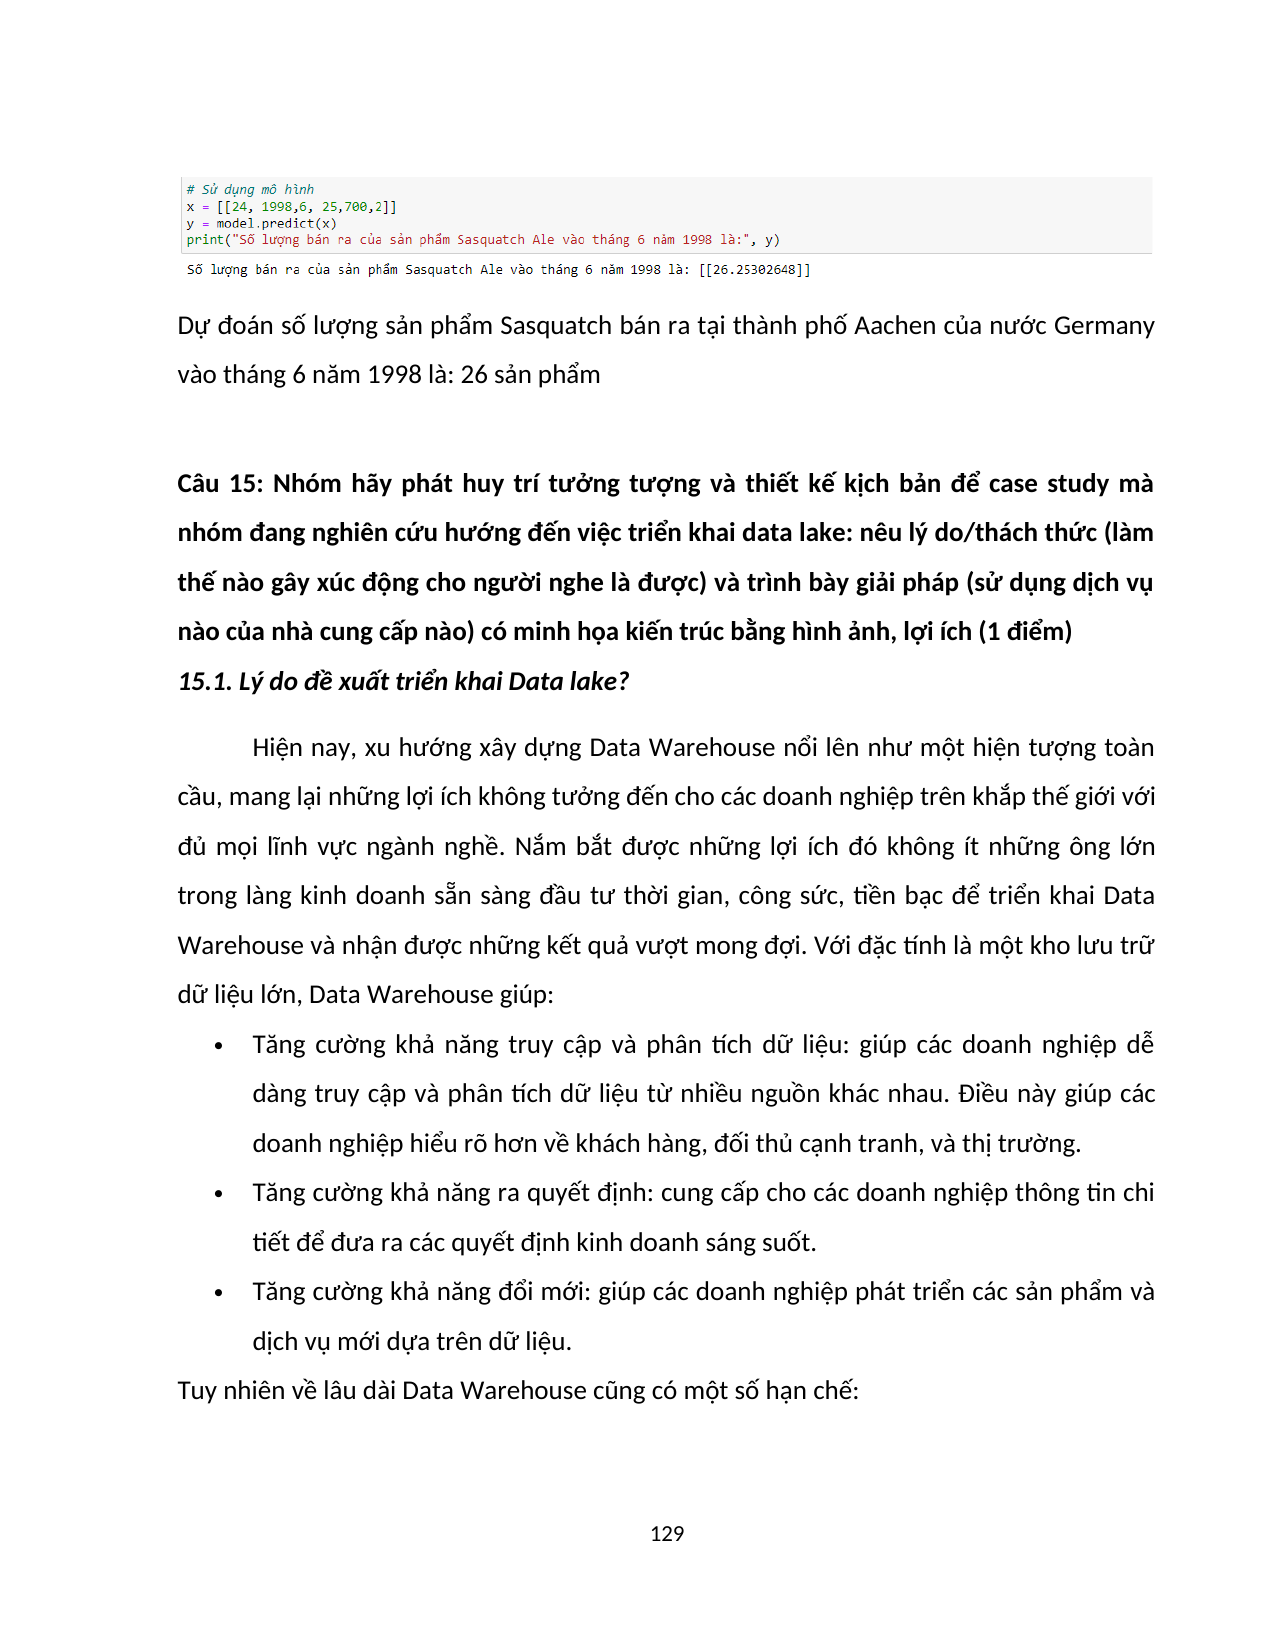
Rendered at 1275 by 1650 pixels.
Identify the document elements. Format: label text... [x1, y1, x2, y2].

subtitle Câu 15: Nhóm hãy phát huy trí tưởng tượng và thiết kế kịch bản để case study mà nhóm đang nghiên cứu hướng đến việc triển khai data lake: nêu lý do/thách thức (làm thế nào gây xúc động cho người nghe là được) và trình bày giải pháp (sử dụng dịch vụ nào của nhà cung cấp nào) có minh họa kiến trúc bằng hình ảnh, lợi ích (1 điểm) [177, 466, 1157, 647]
subtitle 15.1. Lý do đề xuất triển khai Data lake? [177, 664, 1157, 697]
list Tăng cường khả năng đổi mới: giúp các doanh nghiệp phát triển các sản phẩm và dịch vụ mới dựa trên dữ liệu. [215, 1274, 1157, 1357]
text Hiện nay, xu hướng xây dựng Data Warehouse nổi lên như một hiện tượng toàn cầu, mang lại những lợi ích không tưởng đến cho các doanh nghiệp trên khắp thế giới với đủ mọi lĩnh vực ngành nghề. Nắm bắt được những lợi ích đó không ít những ông lớn trong làng kinh doanh sẵn sàng đầu tư thời gian, công sức, tiền bạc để triển khai Data Warehouse và nhận được những kết quả vượt mong đợi. Với đặc tính là một kho lưu trữ dữ liệu lớn, Data Warehouse giúp: [177, 730, 1157, 1010]
list Tăng cường khả năng ra quyết định: cung cấp cho các doanh nghiệp thông tin chi tiết để đưa ra các quyết định kinh doanh sáng suốt. [215, 1175, 1157, 1258]
text Dự đoán số lượng sản phẩm Sasquatch bán ra tại thành phố Aachen của nước Germany vào tháng 6 năm 1998 là: 26 sản phẩm [177, 308, 1157, 391]
text Tuy nhiên về lâu dài Data Warehouse cũng có một số hạn chế: [177, 1373, 1157, 1406]
list Tăng cường khả năng truy cập và phân tích dữ liệu: giúp các doanh nghiệp dễ dàng truy cập và phân tích dữ liệu từ nhiều nguồn khác nhau. Điều này giúp các doanh nghiệp hiểu rõ hơn về khách hàng, đối thủ cạnh tranh, và thị trường. [215, 1027, 1157, 1159]
picture [177, 177, 1153, 278]
